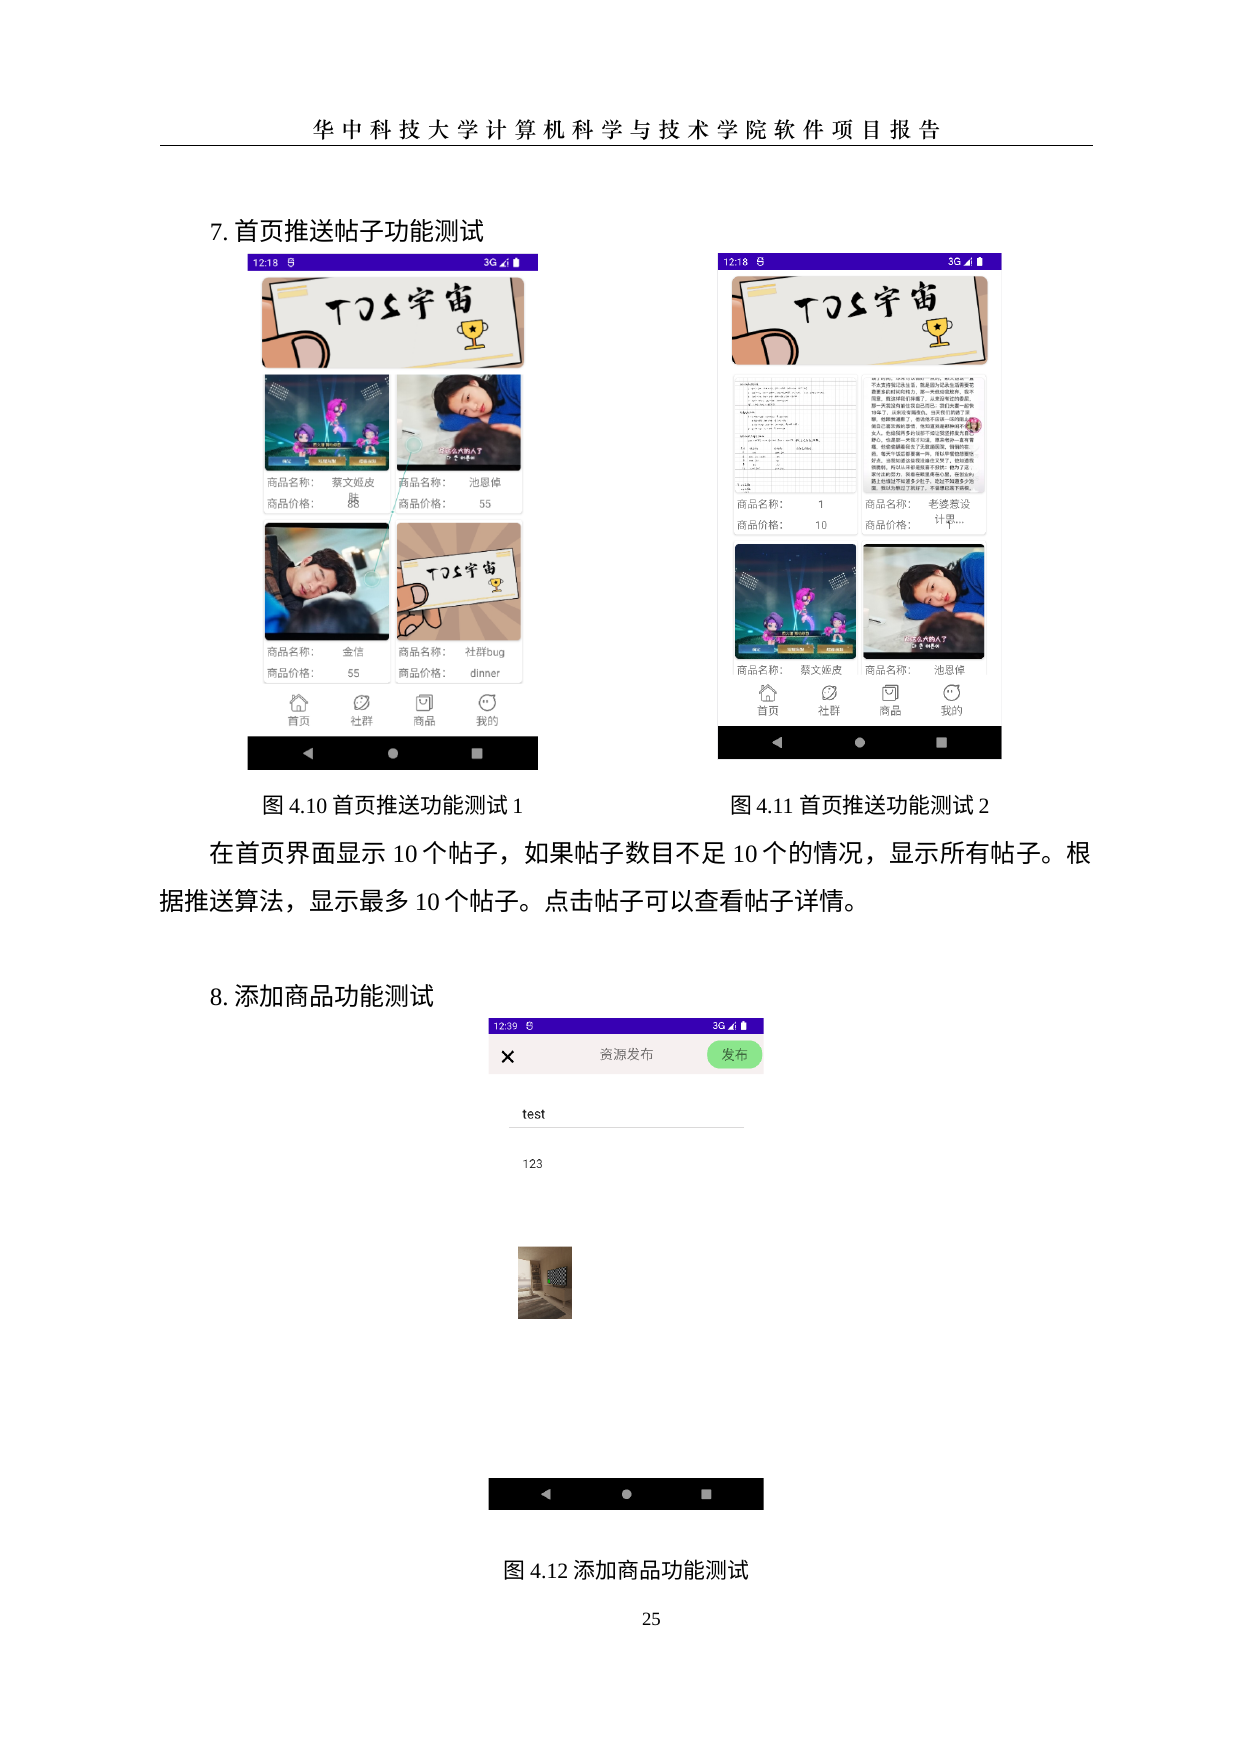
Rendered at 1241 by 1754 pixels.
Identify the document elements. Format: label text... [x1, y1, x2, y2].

text 在首页界面显示10个帖子，如果帖子数目不足10个的情况，显示所有帖子。根据推送算法，显示最多10个帖子。点击帖子可以查看帖子详情。 [159, 827, 1093, 923]
table_cell 图4.10 首页推送功能测试1 [160, 780, 626, 827]
picture [717, 253, 1002, 760]
list 首页推送帖子功能测试 [159, 206, 1093, 254]
table_header [160, 1019, 1093, 1544]
list 添加商品功能测试 [159, 971, 1093, 1019]
table_header [160, 254, 626, 779]
table_cell 图4.11 首页推送功能测试2 [626, 780, 1093, 827]
table_cell 图4.12 添加商品功能测试 [160, 1545, 1093, 1592]
picture [488, 1018, 764, 1510]
picture [247, 253, 538, 770]
table_header [626, 254, 1093, 779]
